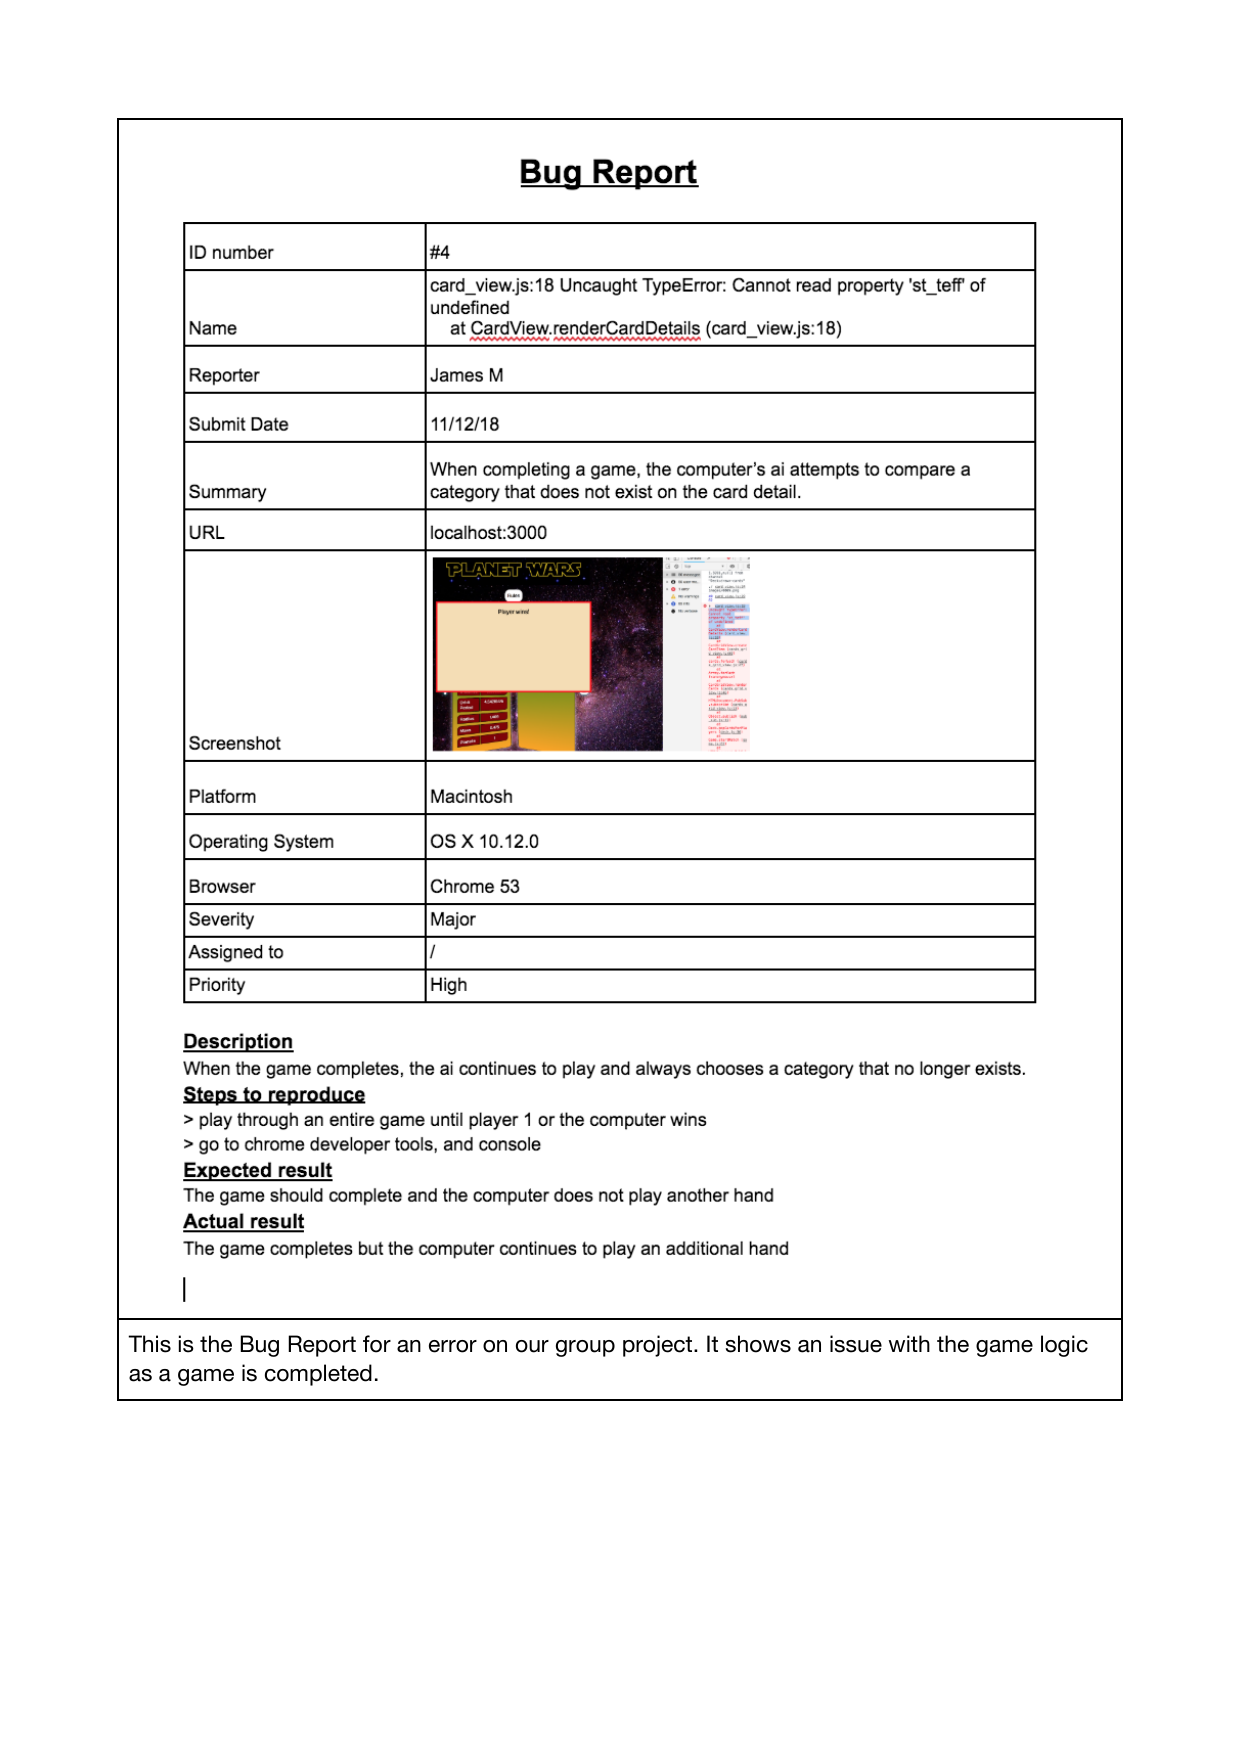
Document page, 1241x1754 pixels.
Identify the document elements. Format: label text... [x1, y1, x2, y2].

picture [128, 130, 1112, 1308]
table_cell This is the Bug Report for an error on our group project. It shows an issue with the game logic as a game is completed. [119, 1320, 1121, 1399]
table_header [119, 120, 1121, 1318]
